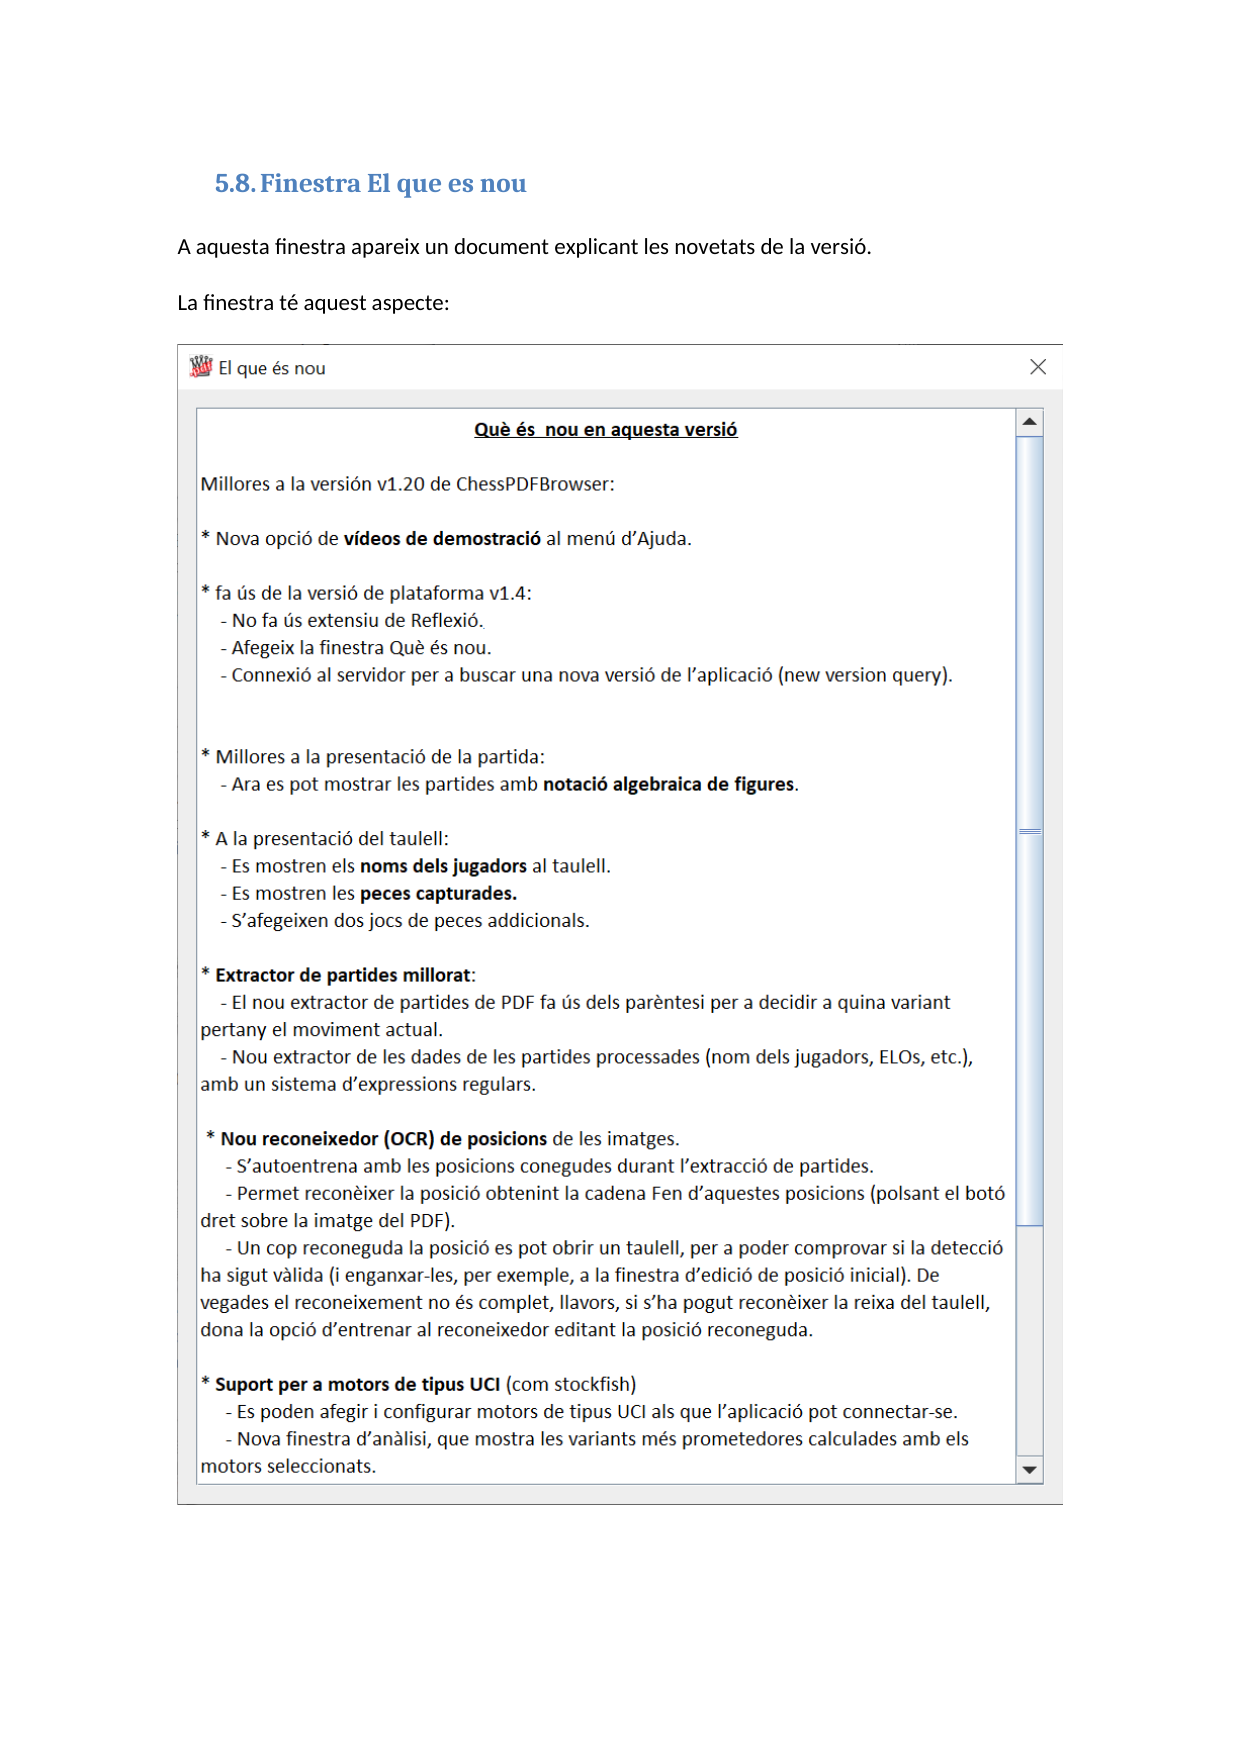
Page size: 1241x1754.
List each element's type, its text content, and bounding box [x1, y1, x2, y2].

picture [177, 344, 1063, 1505]
text A aquesta finestra apareix un document explicant les novetats de la versió. [177, 232, 1063, 260]
subtitle Finestra El que es nou [215, 168, 1063, 199]
text La finestra té aquest aspecte: [177, 288, 1063, 316]
